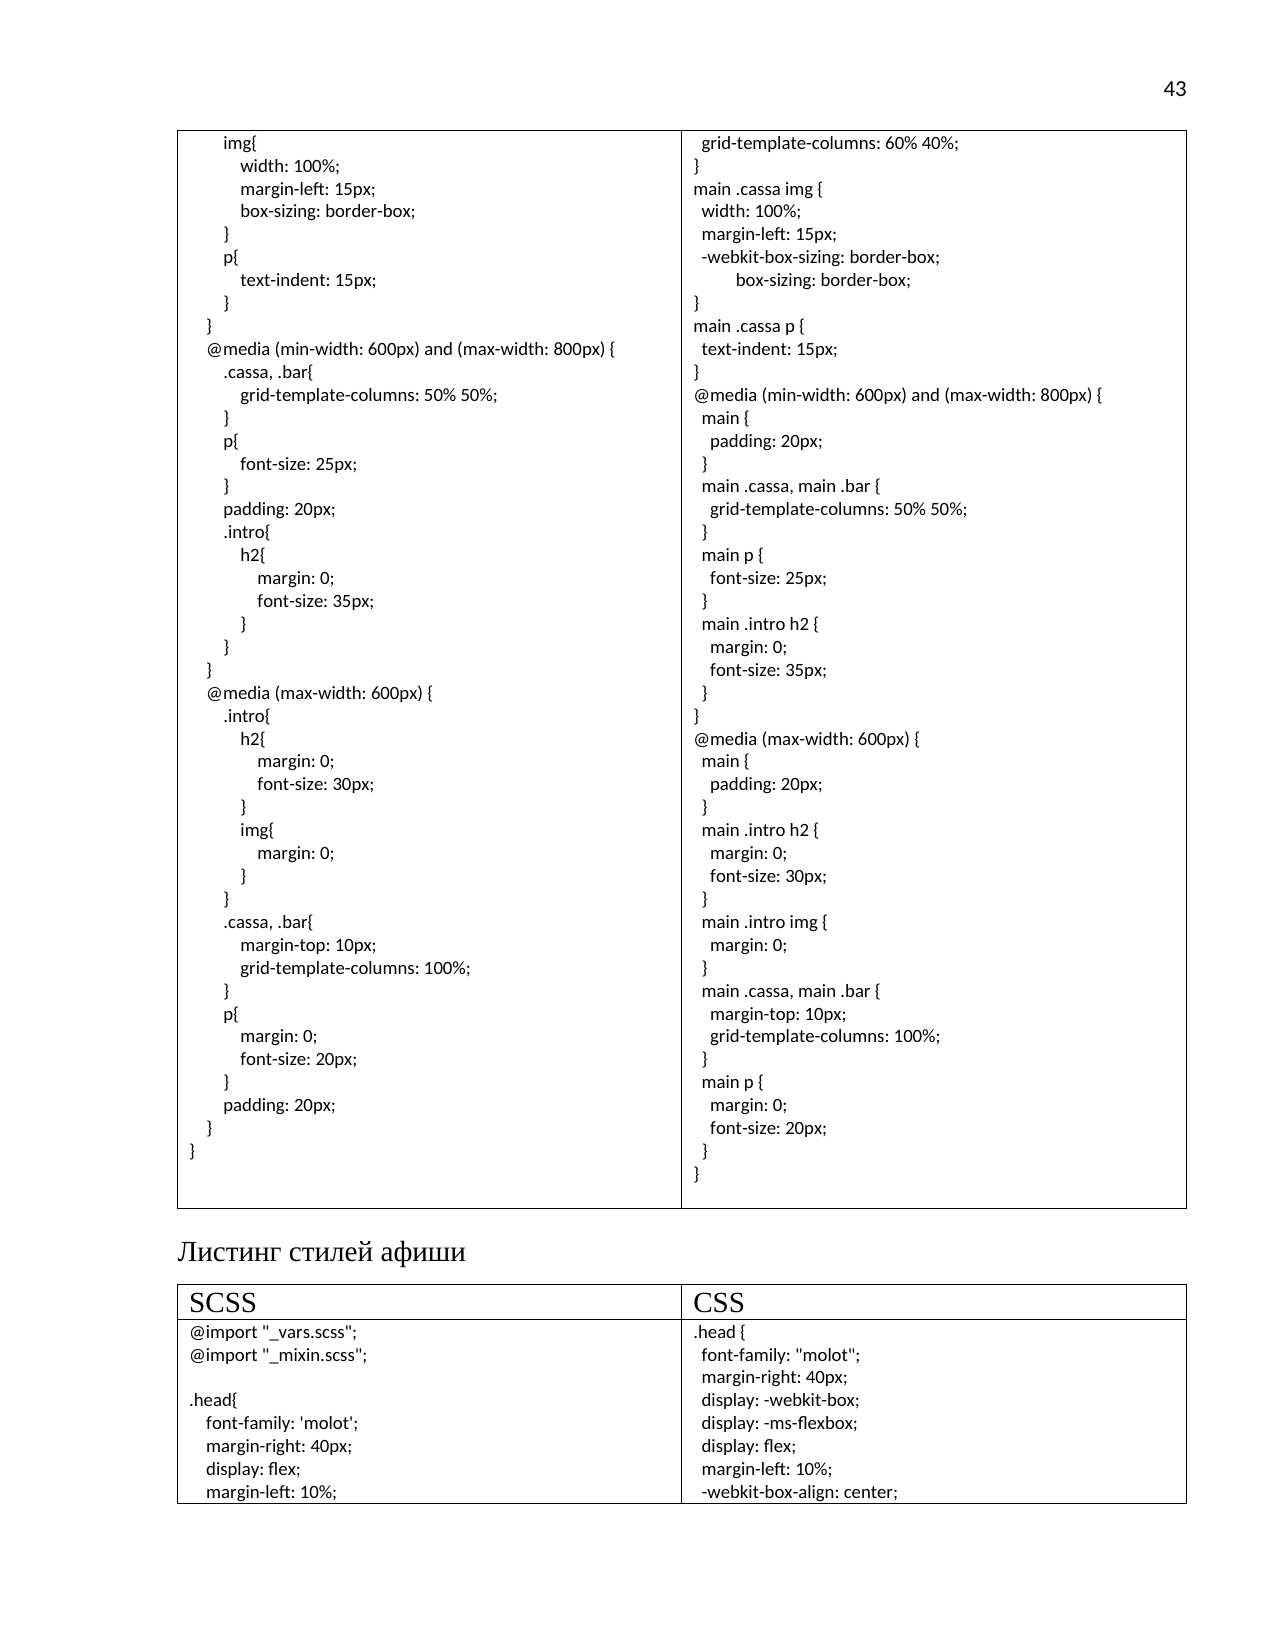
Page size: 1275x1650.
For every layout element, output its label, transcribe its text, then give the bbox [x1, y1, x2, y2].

text Листинг стилей афиши [177, 1234, 1186, 1267]
table_header SCSS [178, 1285, 681, 1319]
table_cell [178, 131, 681, 1208]
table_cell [178, 1320, 681, 1503]
table_header CSS [682, 1285, 1186, 1319]
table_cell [682, 1320, 1186, 1503]
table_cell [682, 131, 1186, 1208]
